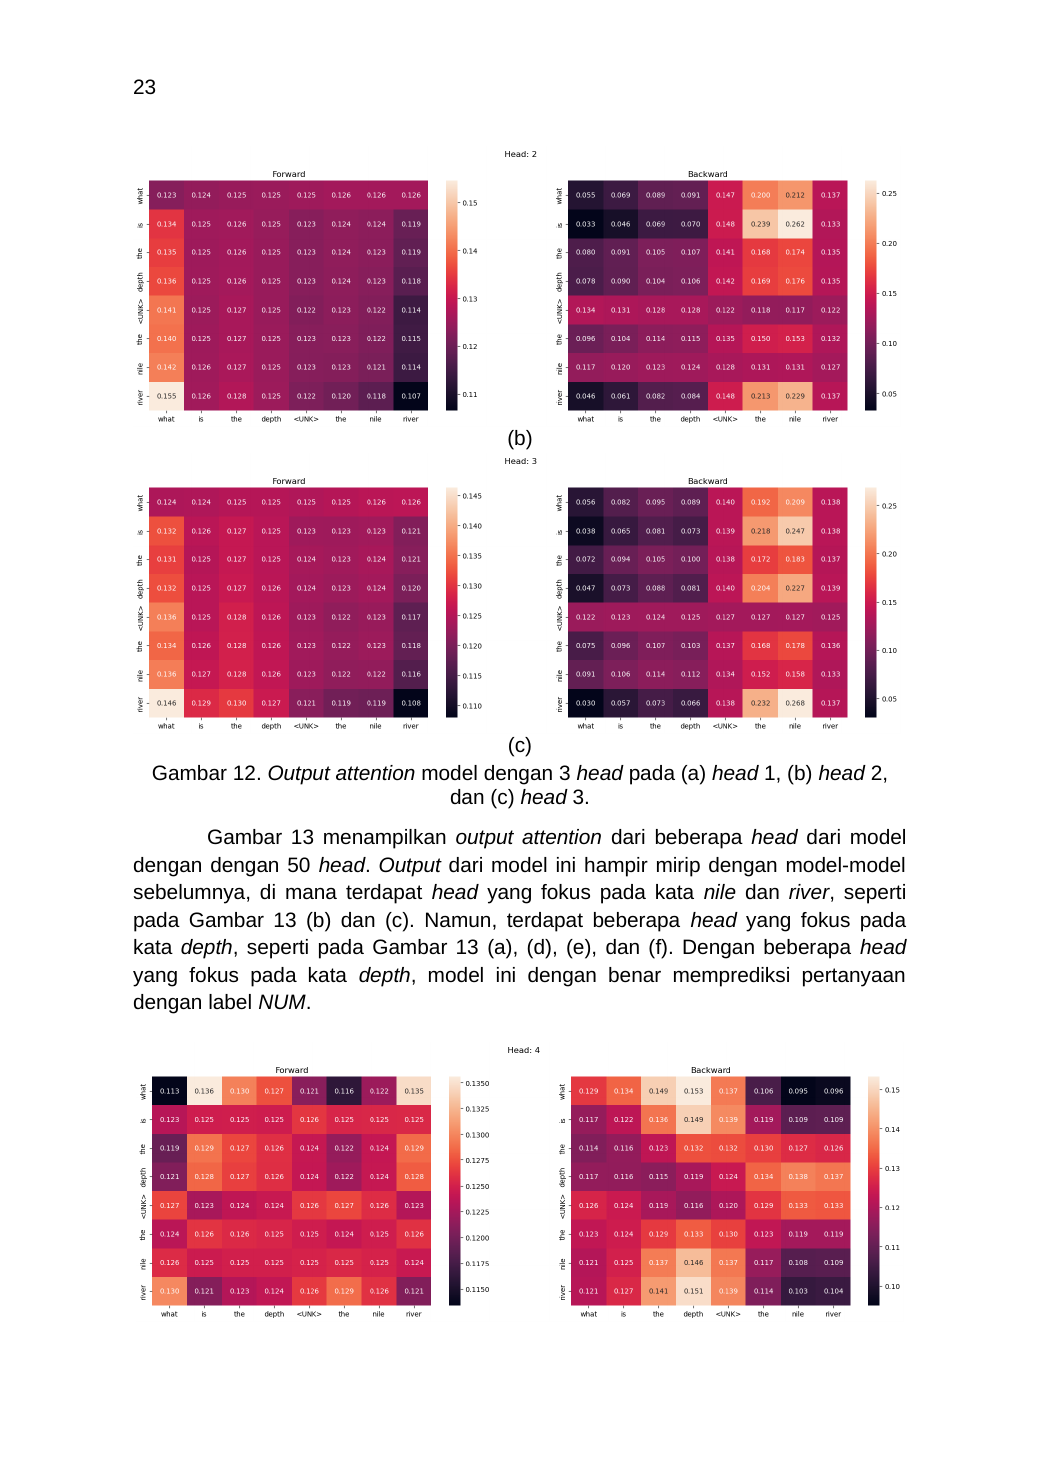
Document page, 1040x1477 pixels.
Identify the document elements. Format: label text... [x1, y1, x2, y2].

text (b) [133, 426, 906, 450]
picture [135, 1042, 904, 1322]
text (c) [133, 733, 906, 757]
picture [132, 146, 901, 427]
picture [132, 453, 901, 734]
